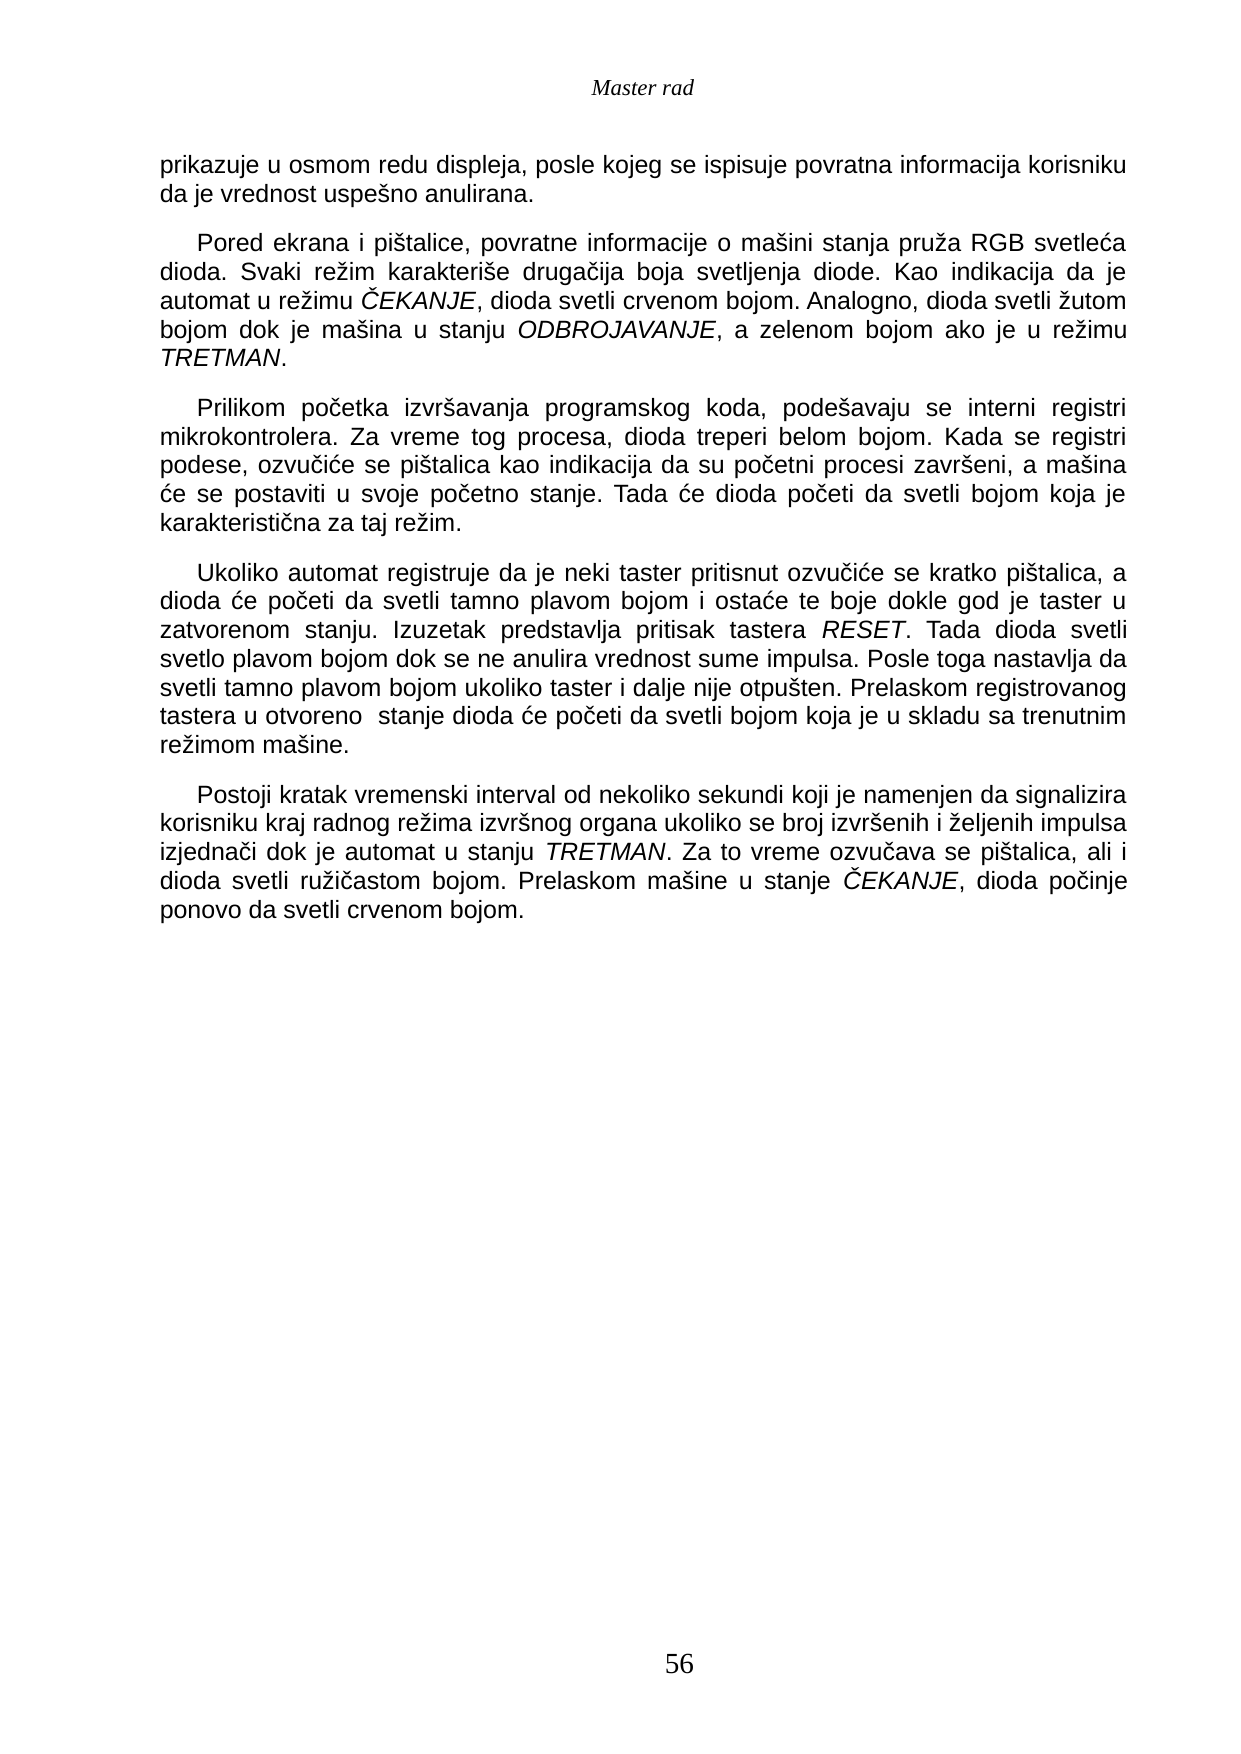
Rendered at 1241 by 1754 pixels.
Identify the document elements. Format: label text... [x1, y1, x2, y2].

text Pored ekrana i pištalice, povratne informacije o mašini stanja pruža RGB svetleća dioda. Svaki režim karakteriše drugačija boja svetljenja diode. Kao indikacija da je automat u režimu ČEKANJE, dioda svetli crvenom bojom. Analogno, dioda svetli žutom bojom dok je mašina u stanju ODBROJAVANJE, a zelenom bojom ako je u režimu TRETMAN. [159, 228, 1128, 372]
text Prilikom početka izvršavanja programskog koda, podešavaju se interni registri mikrokontrolera. Za vreme tog procesa, dioda treperi belom bojom. Kada se registri podese, ozvučiće se pištalica kao indikacija da su početni procesi završeni, a mašina će se postaviti u svoje početno stanje. Tada će dioda početi da svetli bojom koja je karakteristična za taj režim. [159, 393, 1128, 537]
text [159, 150, 1128, 207]
text Postoji kratak vremenski interval od nekoliko sekundi koji je namenjen da signalizira korisniku kraj radnog režima izvršnog organa ukoliko se broj izvršenih i željenih impulsa izjednači dok je automat u stanju TRETMAN. Za to vreme ozvučava se pištalica, ali i dioda svetli ružičastom bojom. Prelaskom mašine u stanje ČEKANJE, dioda počinje ponovo da svetli crvenom bojom. [159, 779, 1128, 923]
text Ukoliko automat registruje da je neki taster pritisnut ozvučiće se kratko pištalica, a dioda će početi da svetli tamno plavom bojom i ostaće te boje dokle god je taster u zatvorenom stanju. Izuzetak predstavlja pritisak tastera RESET. Tada dioda svetli svetlo plavom bojom dok se ne anulira vrednost sume impulsa. Posle toga nastavlja da svetli tamno plavom bojom ukoliko taster i dalje nije otpušten. Prelaskom registrovanog tastera u otvoreno stanje dioda će početi da svetli bojom koja je u skladu sa trenutnim režimom mašine. [159, 557, 1128, 759]
